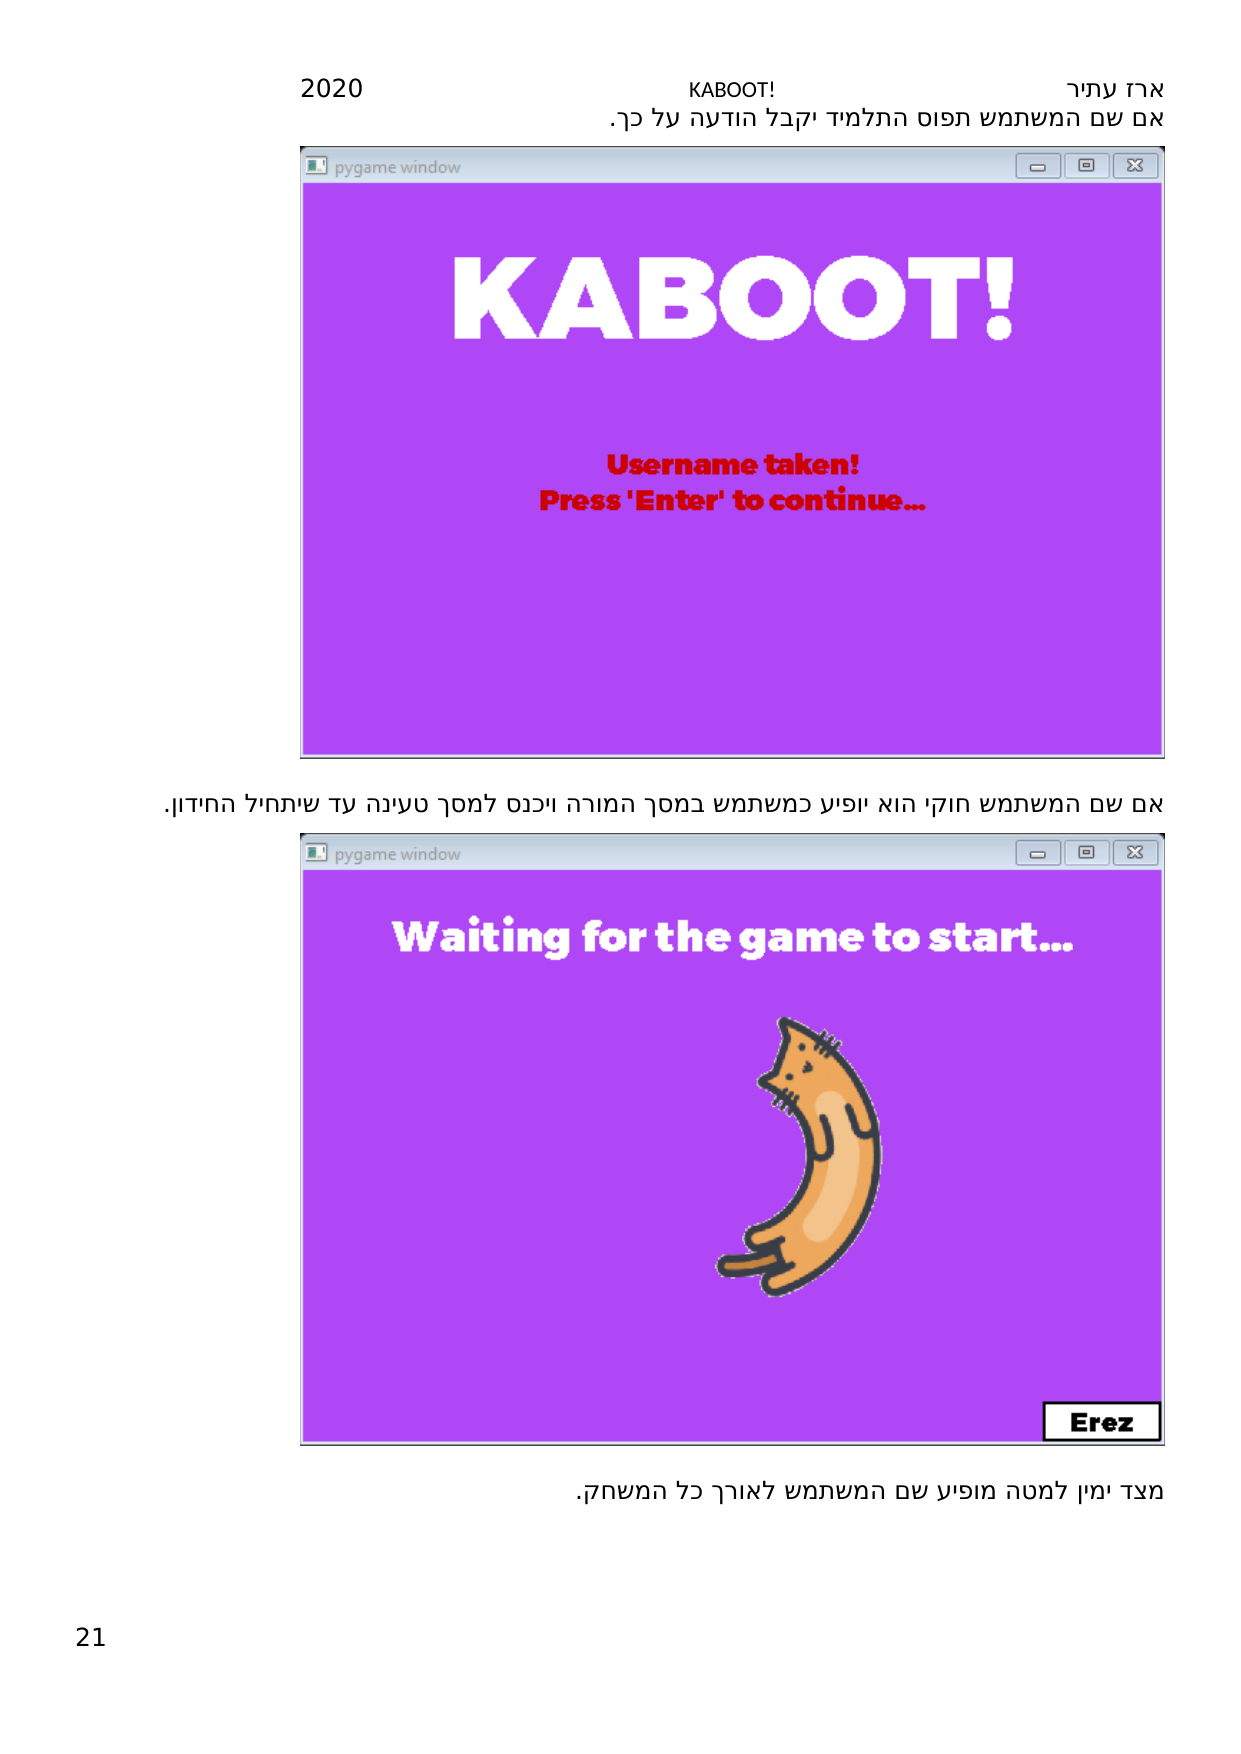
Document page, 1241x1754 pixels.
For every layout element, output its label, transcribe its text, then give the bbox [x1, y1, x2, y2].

text אם שם המשתמש חוקי הוא יופיע כמשתמש במסך המורה ויכנס למסך טעינה עד שיתחיל החידון. [75, 790, 1165, 1446]
text אם שם המשתמש תפוס התלמיד יקבל הודעה על כך. [75, 103, 1165, 759]
text מצד ימין למטה מופיע שם המשתמש לאורך כל המשחק. [75, 1476, 1165, 1506]
